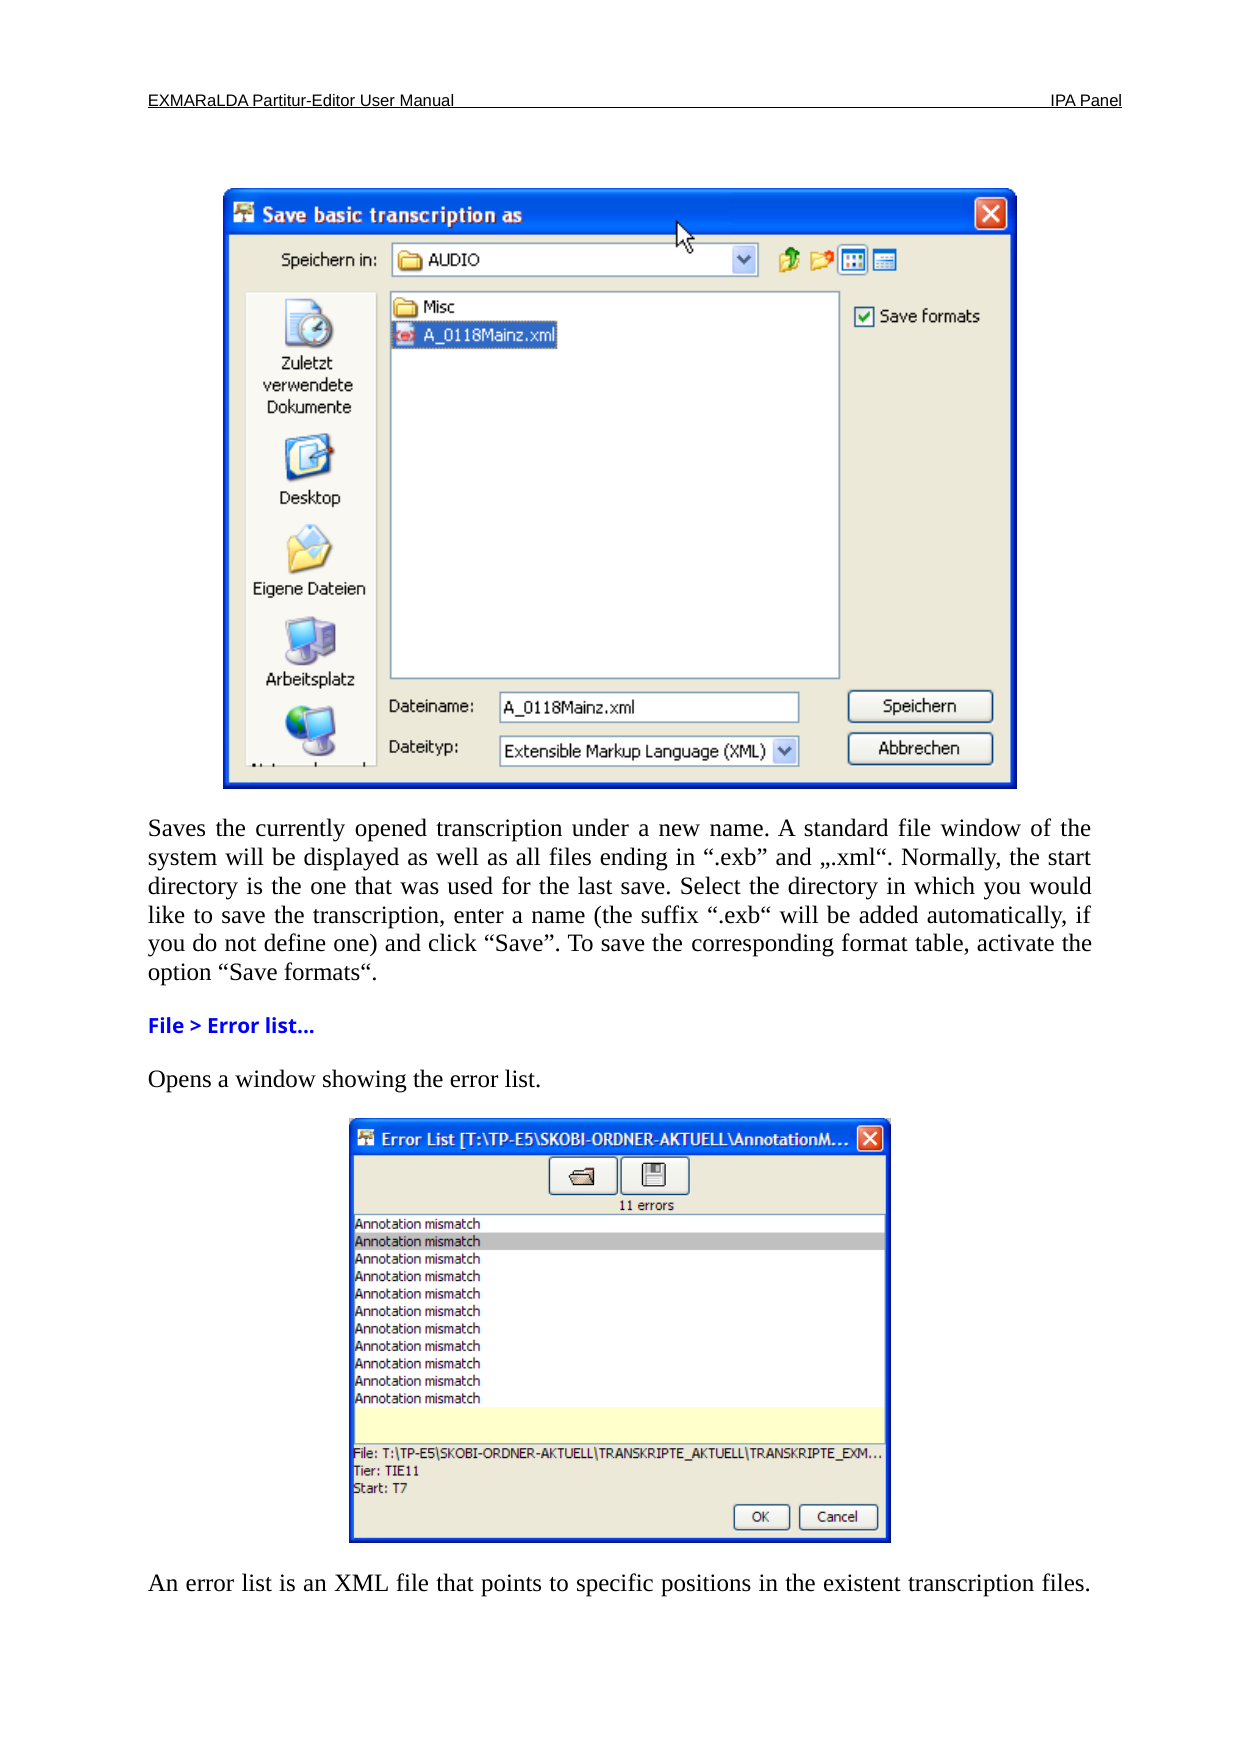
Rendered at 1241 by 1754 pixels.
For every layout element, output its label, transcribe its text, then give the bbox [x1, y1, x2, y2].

picture [223, 188, 1017, 789]
picture [349, 1118, 891, 1543]
text Saves the currently opened transcription under a new name. A standard file window of the system will be displayed as well as all files ending in “.exb” and „.xml“. Normally, the start directory is the one that was used for the last save. Select the directory in which you would like to save the transcription, enter a name (the suffix “.exb“ will be added automatically, if you do not define one) and click “Save”. To save the corresponding format table, activate the option “Save formats“. [148, 813, 1093, 986]
subtitle File > Error list... [148, 1011, 1093, 1039]
text Opens a window showing the error list. [148, 1064, 1093, 1093]
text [148, 1568, 1093, 1597]
